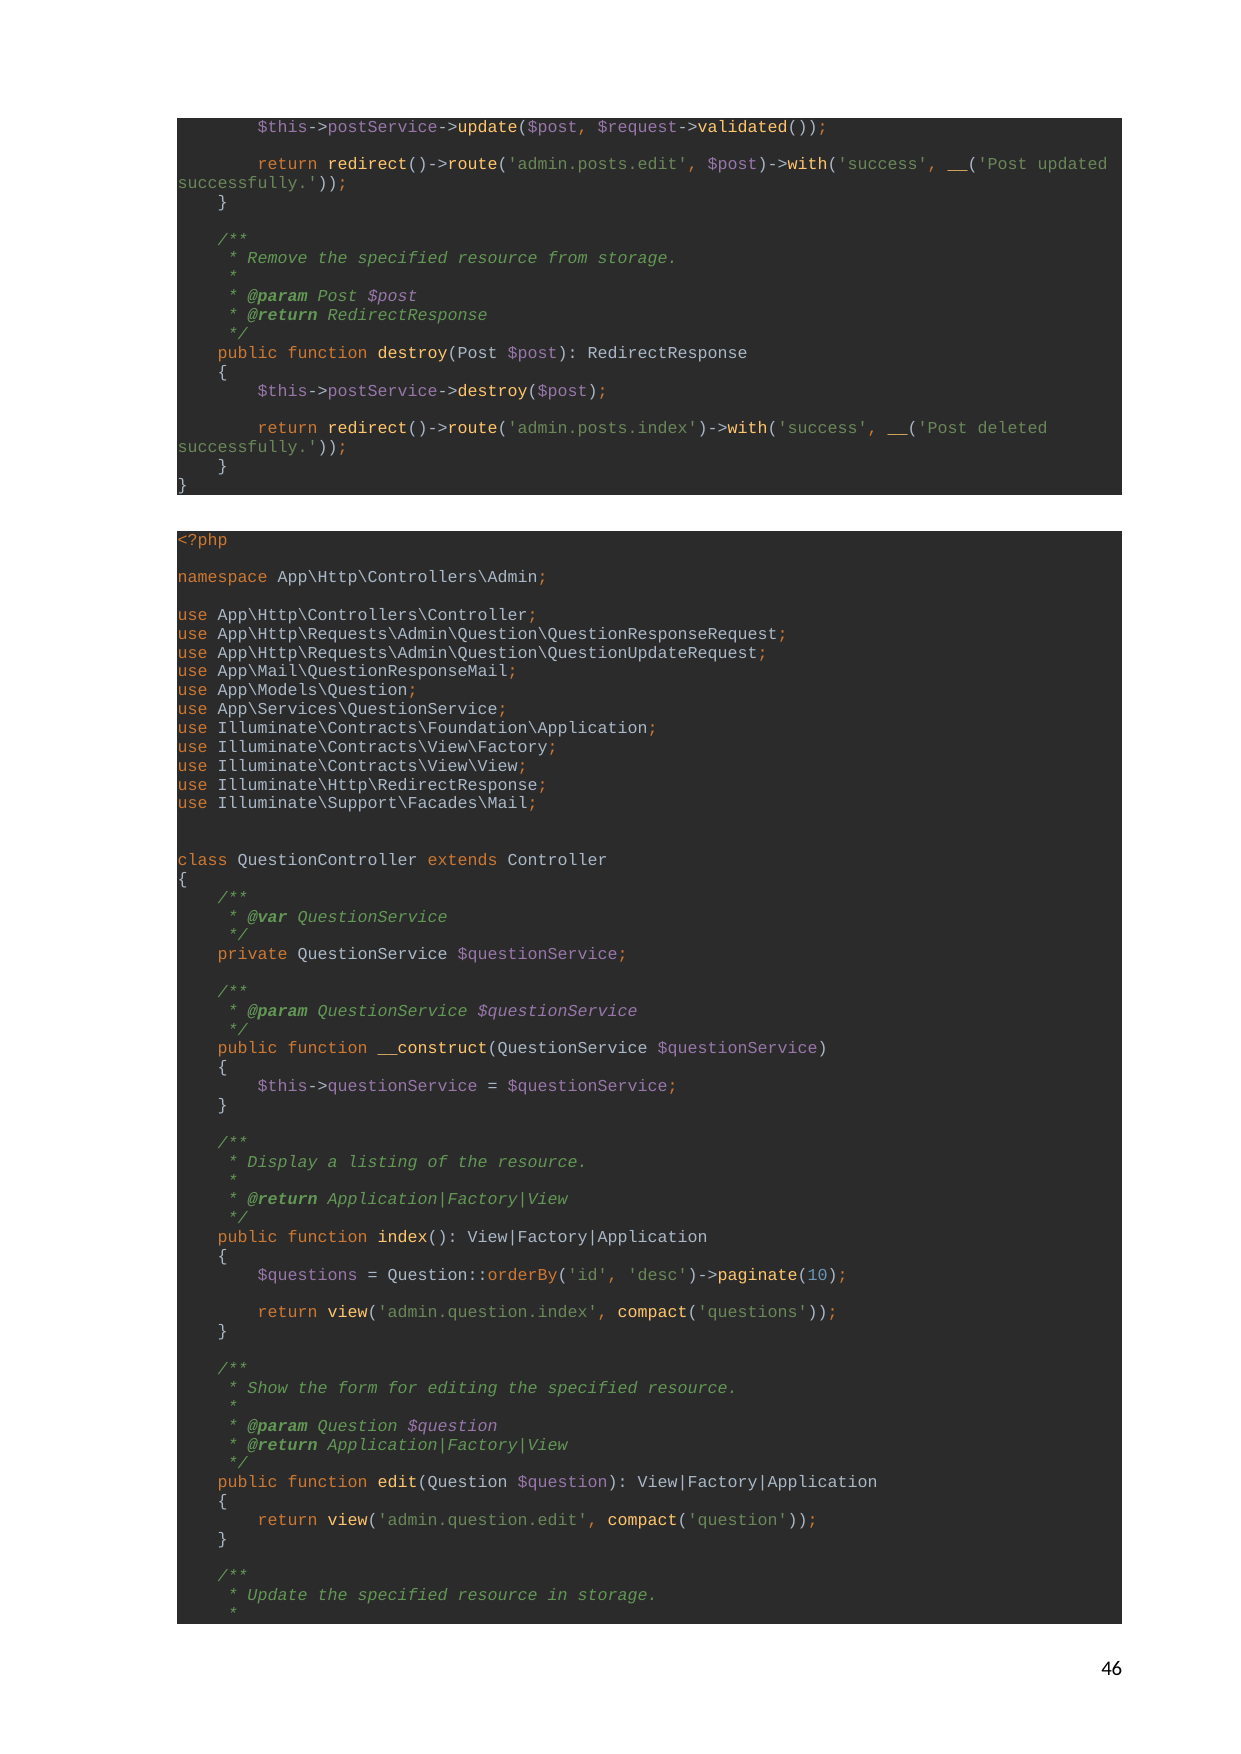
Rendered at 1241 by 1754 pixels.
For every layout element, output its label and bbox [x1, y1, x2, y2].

text [177, 531, 1122, 1624]
text [177, 118, 1122, 495]
